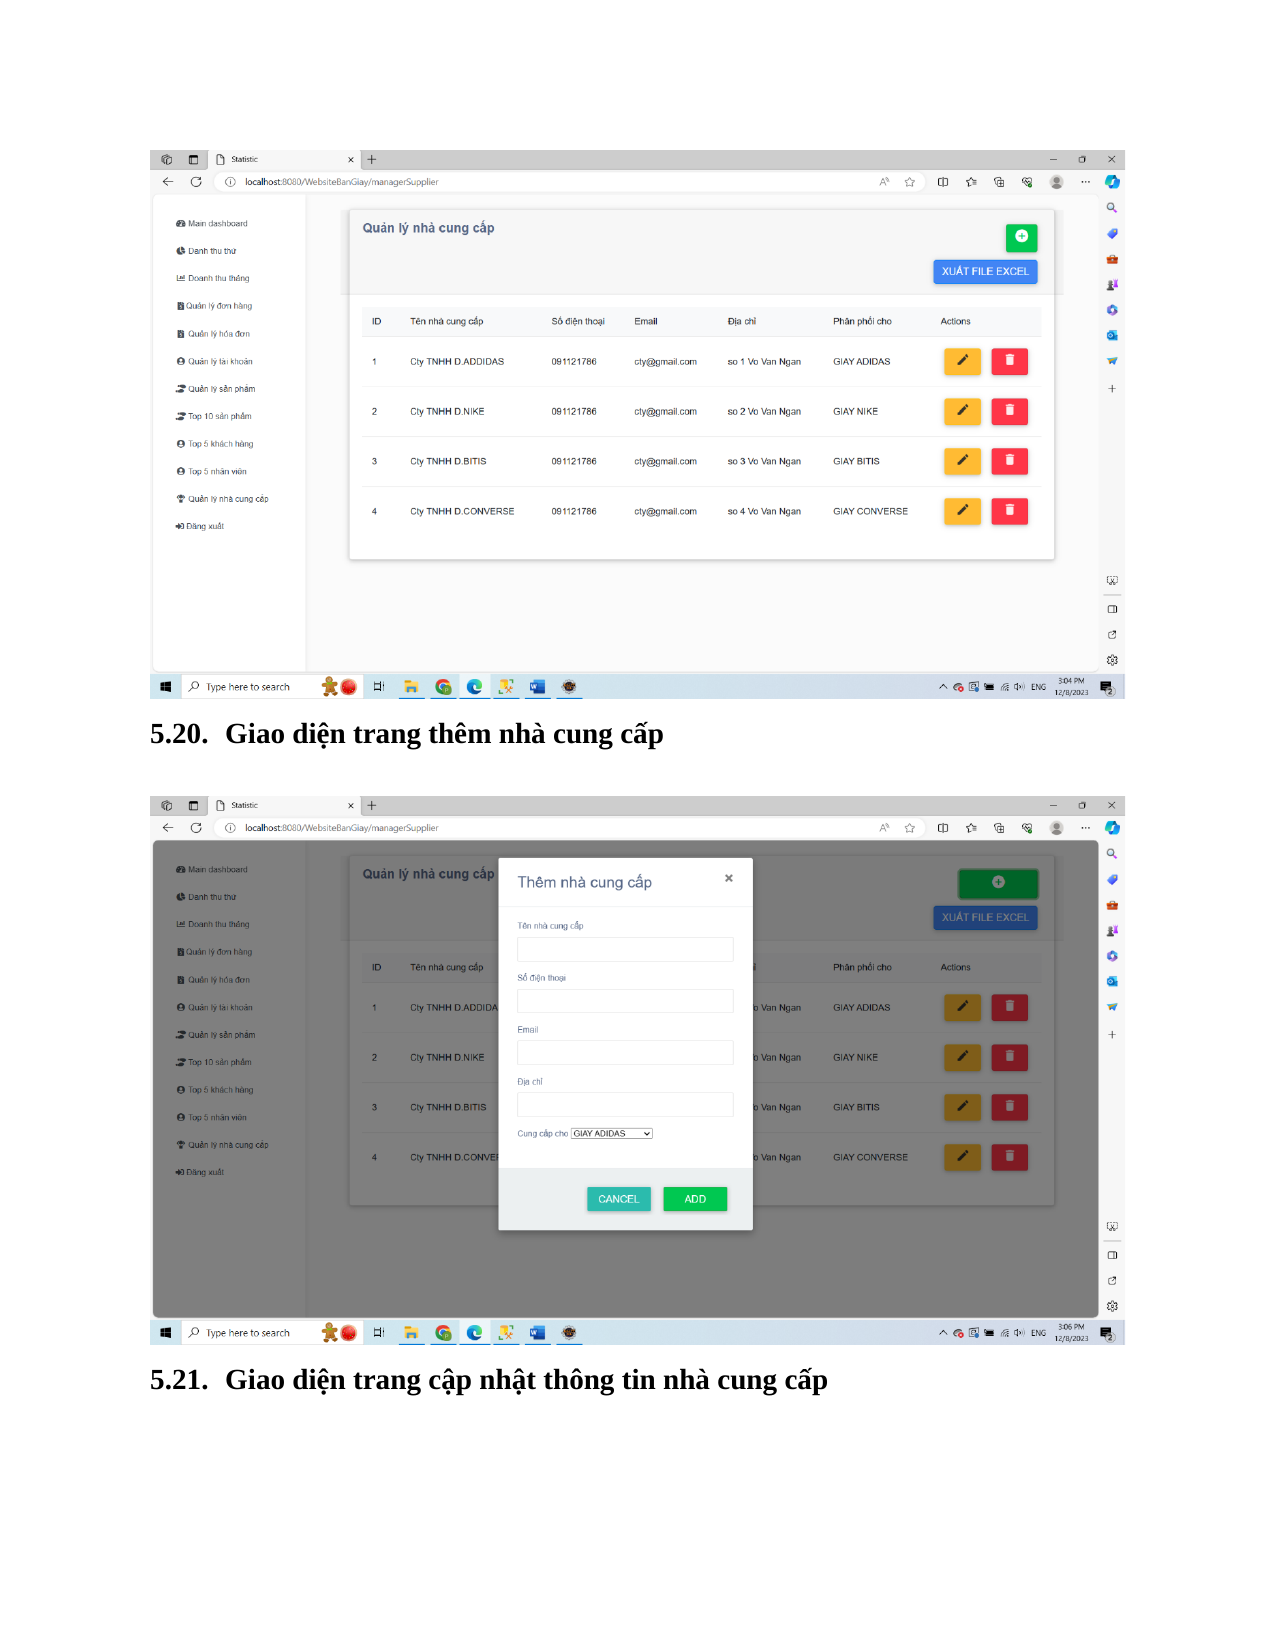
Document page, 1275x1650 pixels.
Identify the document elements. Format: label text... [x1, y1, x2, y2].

subtitle 5.20. Giao diện trang thêm nhà cung cấp [150, 716, 1125, 750]
picture [150, 150, 1125, 699]
picture [150, 796, 1125, 1345]
subtitle 5.21. Giao diện trang cập nhật thông tin nhà cung cấp [150, 1362, 1125, 1396]
